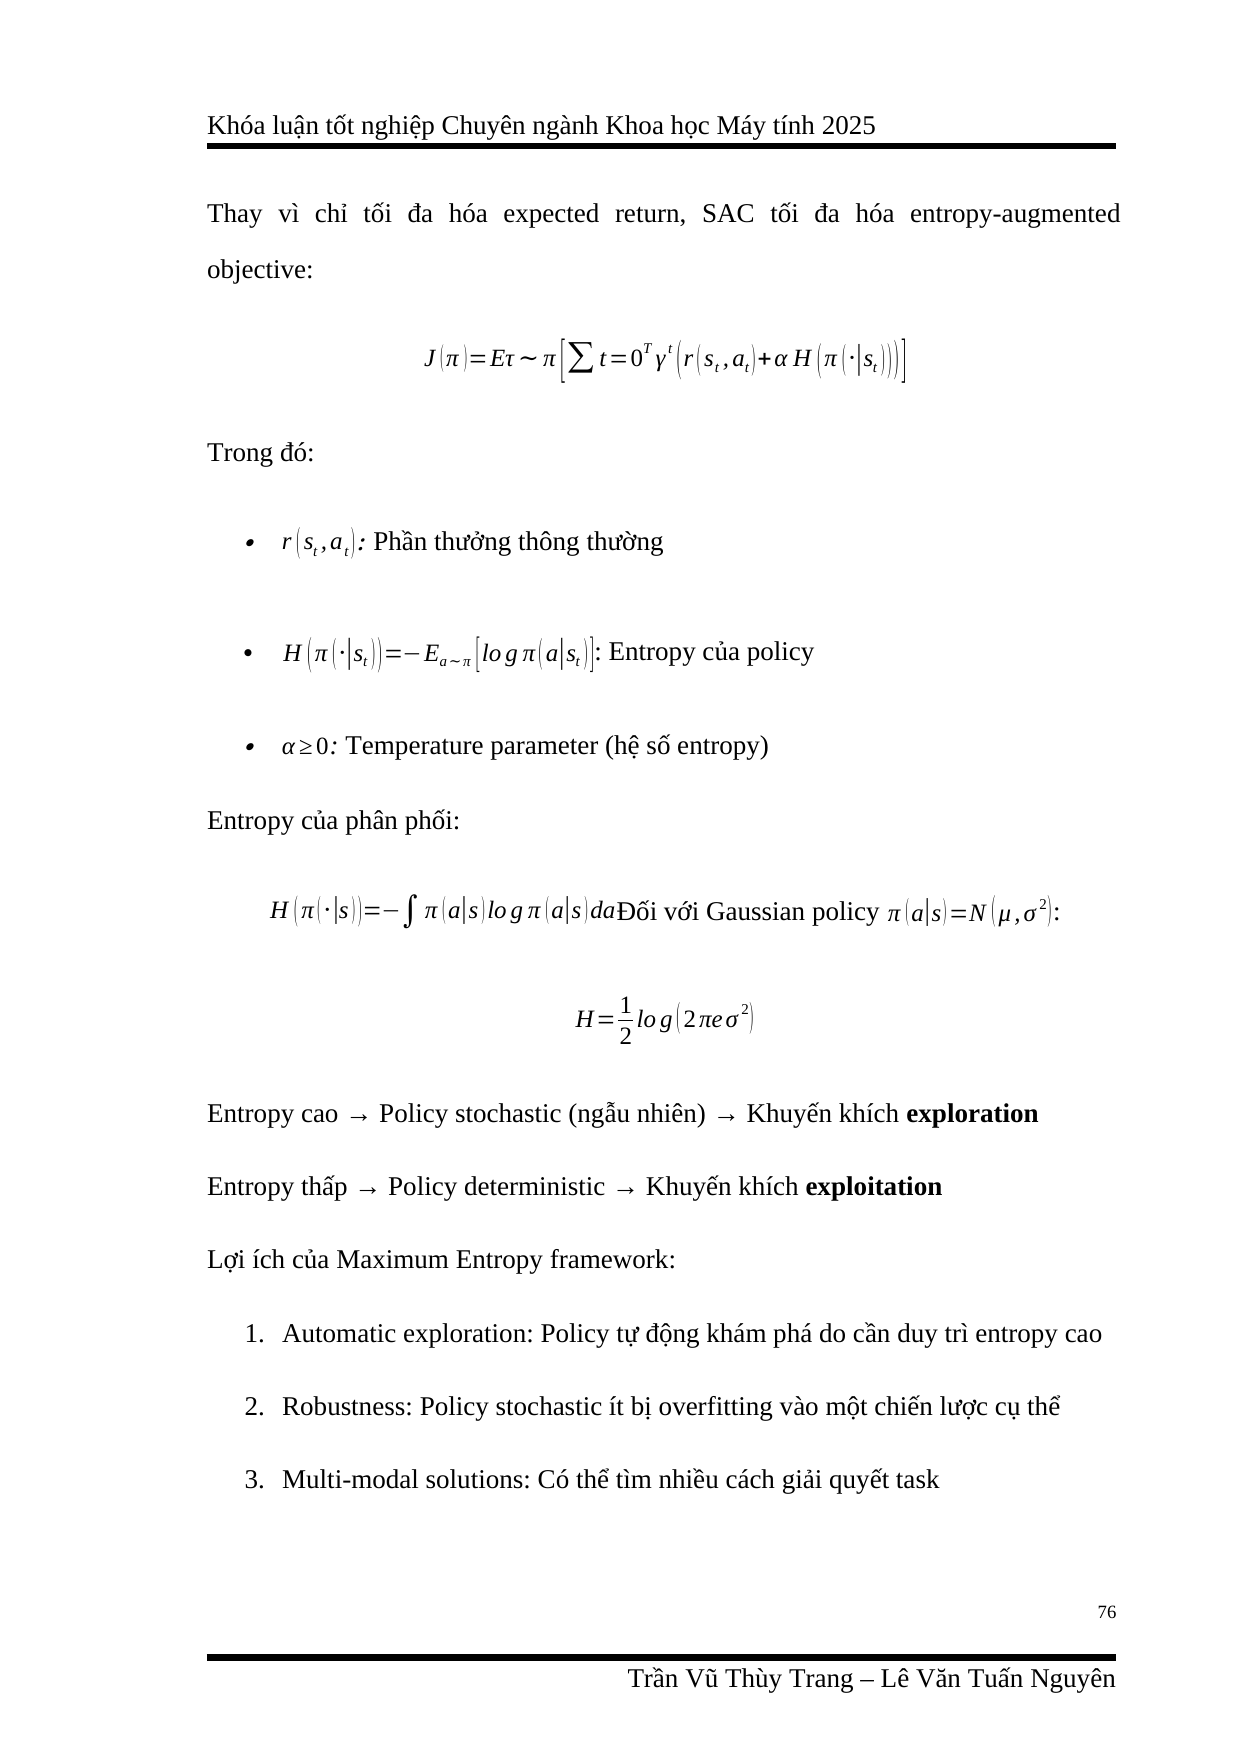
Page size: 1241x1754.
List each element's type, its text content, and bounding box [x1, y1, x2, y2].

text Trong đó: [207, 433, 1122, 470]
list : Phần thưởng thông thường [244, 507, 1122, 580]
list : Entropy của policy [244, 618, 1122, 691]
text Entropy cao → Policy stochastic (ngẫu nhiên) → Khuyến khích exploration [207, 1094, 1122, 1131]
list Multi-modal solutions: Có thể tìm nhiều cách giải quyết task [244, 1461, 1122, 1497]
text Thay vì chỉ tối đa hóa expected return, SAC tối đa hóa entropy-augmented objective: [207, 195, 1122, 287]
text Entropy thấp → Policy deterministic → Khuyến khích exploitation [207, 1168, 1122, 1204]
text Lợi ích của Maximum Entropy framework: [207, 1241, 1122, 1278]
list Robustness: Policy stochastic ít bị overfitting vào một chiến lược cụ thể [244, 1387, 1122, 1424]
text Đối với Gaussian policy : [207, 874, 1122, 948]
list : Temperature parameter (hệ số entropy) [244, 728, 1122, 764]
list Automatic exploration: Policy tự động khám phá do cần duy trì entropy cao [244, 1314, 1122, 1351]
text Entropy của phân phối: [207, 801, 1122, 838]
